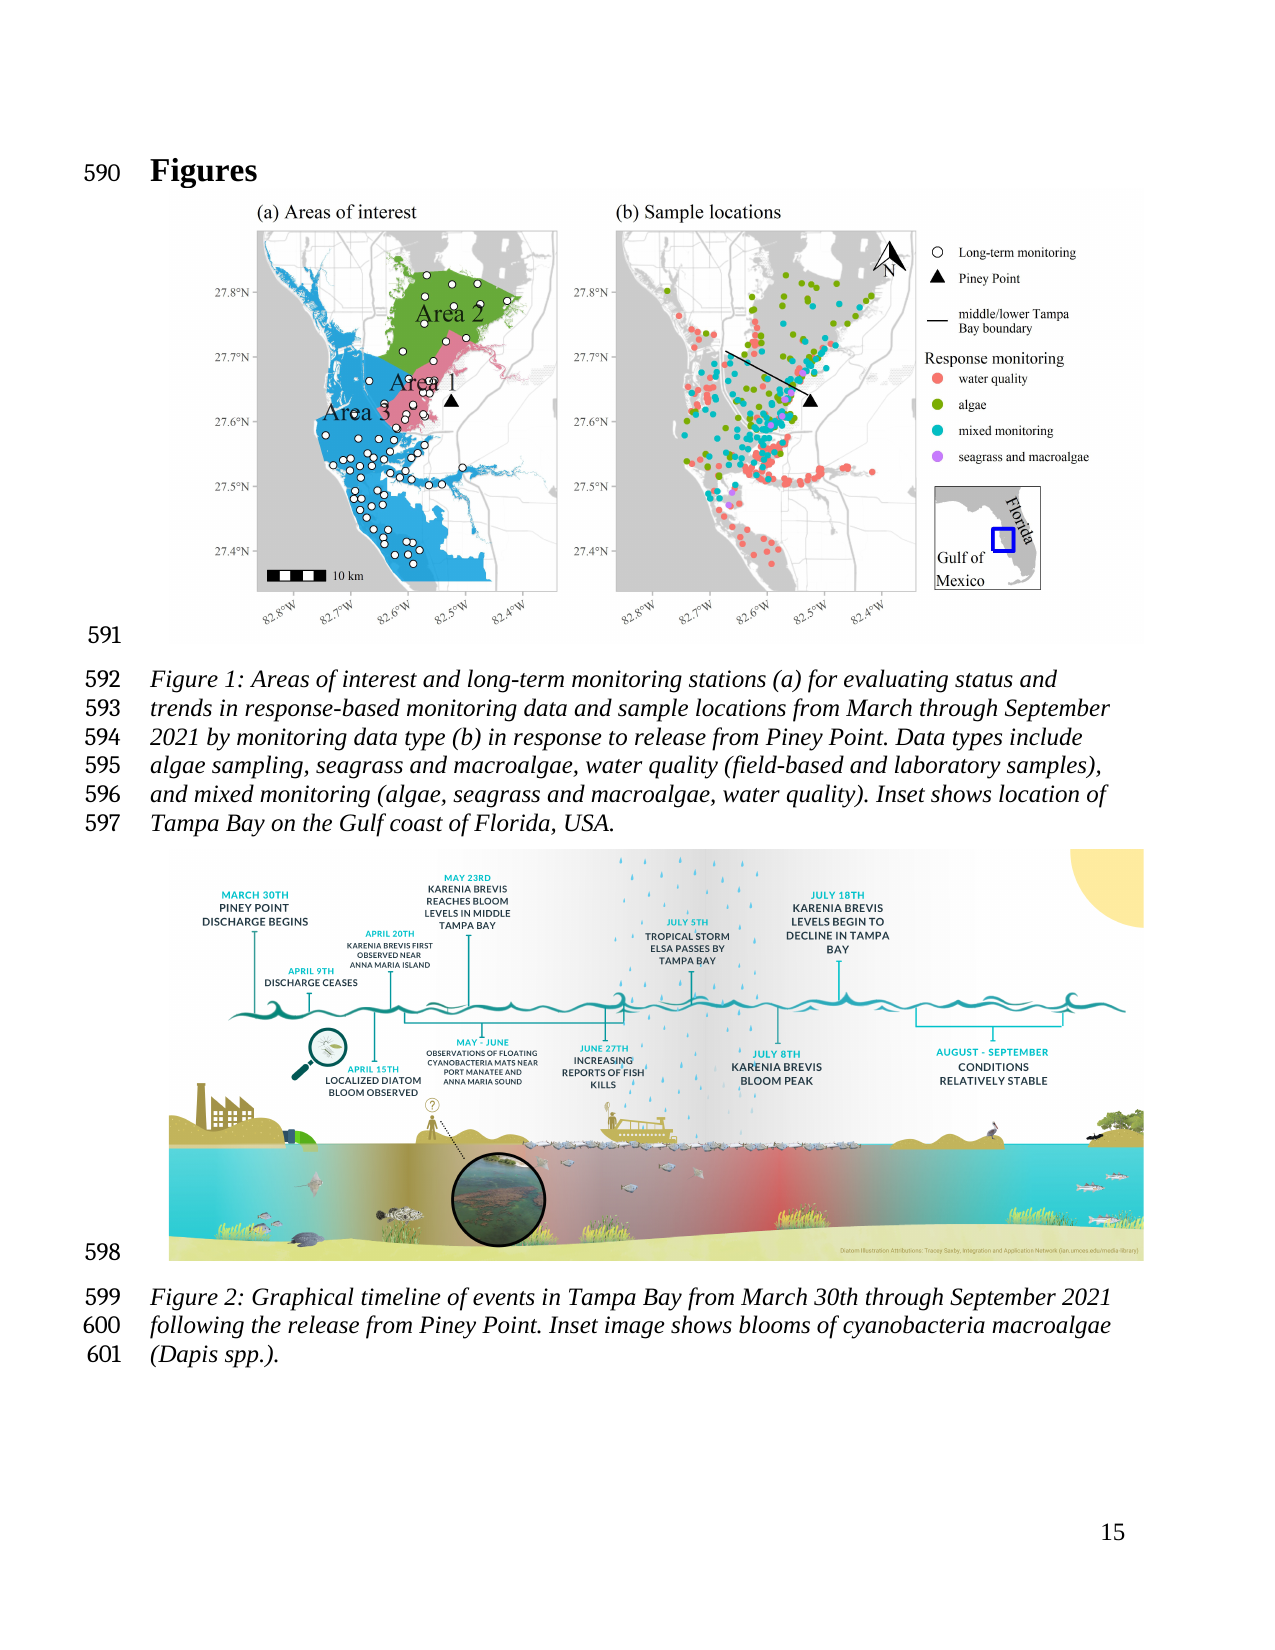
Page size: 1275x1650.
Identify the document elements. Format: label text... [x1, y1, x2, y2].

picture [168, 188, 1144, 644]
picture [168, 849, 1144, 1261]
subtitle Figures [150, 150, 1125, 188]
text Figure 2: Graphical timeline of events in Tampa Bay from March 30th through September 2021 following the release from Piney Point. Inset image shows blooms of cyanobacteria macroalgae (Dapis spp.). [150, 1282, 1125, 1368]
text Figure 1: Areas of interest and long-term monitoring stations (a) for evaluating status and trends in response-based monitoring data and sample locations from March through September 2021 by monitoring data type (b) in response to release from Piney Point. Data types include algae sampling, seagrass and macroalgae, water quality (field-based and laboratory samples), and mixed monitoring (algae, seagrass and macroalgae, water quality). Inset shows location of Tampa Bay on the Gulf coast of Florida, USA. [150, 664, 1125, 837]
